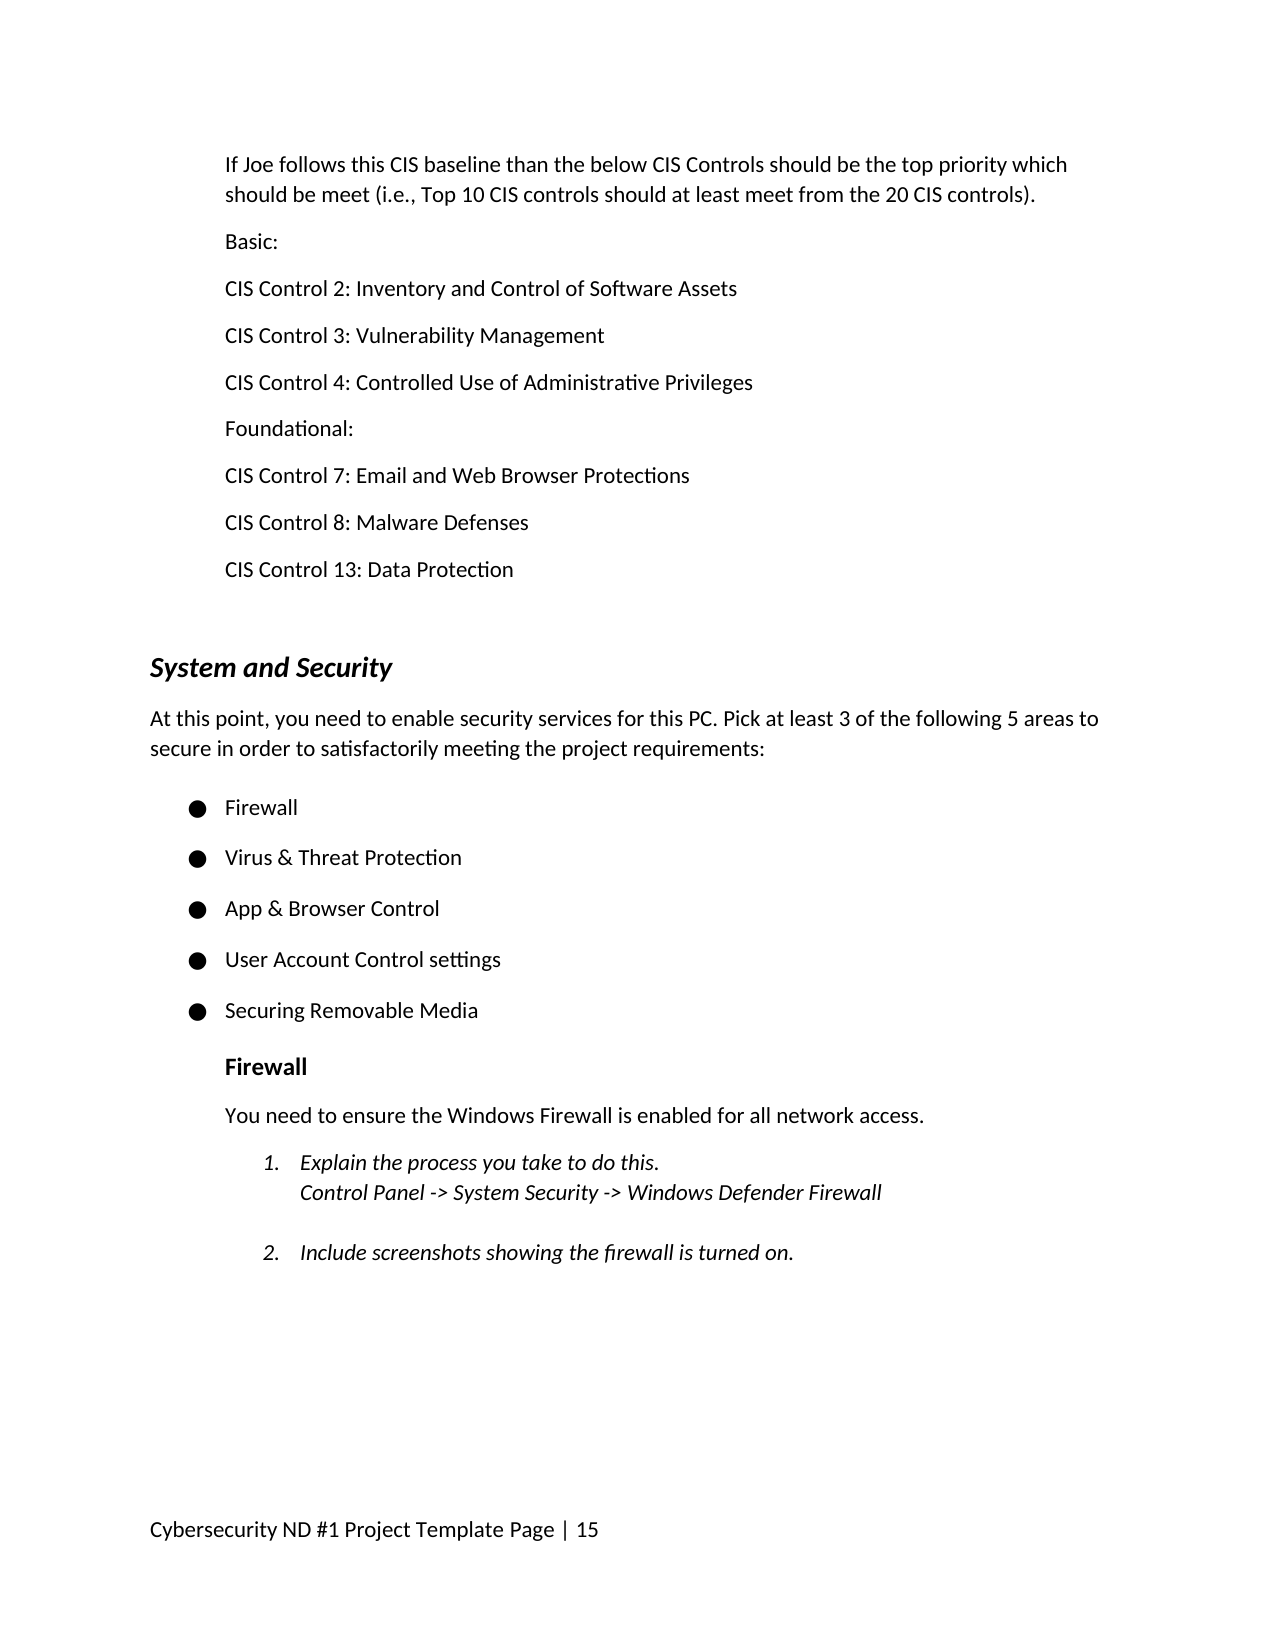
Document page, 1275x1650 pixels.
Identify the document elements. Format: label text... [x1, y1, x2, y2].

list User Account Control settings [187, 933, 1125, 980]
text CIS Control 4: Controlled Use of Administrative Privileges [225, 368, 1125, 396]
text System and Security [150, 649, 1125, 684]
list Virus & Threat Protection [187, 832, 1125, 879]
list Include screenshots showing the firewall is turned on. [262, 1238, 1125, 1267]
list Firewall [187, 781, 1125, 828]
text At this point, you need to enable security services for this PC. Pick at least 3 of the following 5 areas to secure in order to satisfactorily meeting the project requirements: [150, 704, 1125, 762]
list Securing Removable Media [187, 984, 1125, 1031]
text CIS Control 13: Data Protection [225, 555, 1125, 583]
text CIS Control 7: Email and Web Browser Protections [225, 461, 1125, 489]
text Firewall [225, 1051, 1125, 1082]
list Explain the process you take to do this. [262, 1148, 1125, 1176]
text Control Panel -> System Security -> Windows Defender Firewall [300, 1178, 1125, 1206]
text CIS Control 8: Malware Defenses [225, 508, 1125, 536]
text If Joe follows this CIS baseline than the below CIS Controls should be the top priority which should be meet (i.e., Top 10 CIS controls should at least meet from the 20 CIS controls). [225, 150, 1125, 208]
text Basic: [225, 227, 1125, 255]
text CIS Control 3: Vulnerability Management [225, 321, 1125, 349]
text CIS Control 2: Inventory and Control of Software Assets [225, 274, 1125, 302]
text You need to ensure the Windows Firewall is enabled for all network access. [225, 1101, 1125, 1129]
list App & Browser Control [187, 883, 1125, 929]
text Foundational: [225, 414, 1125, 443]
